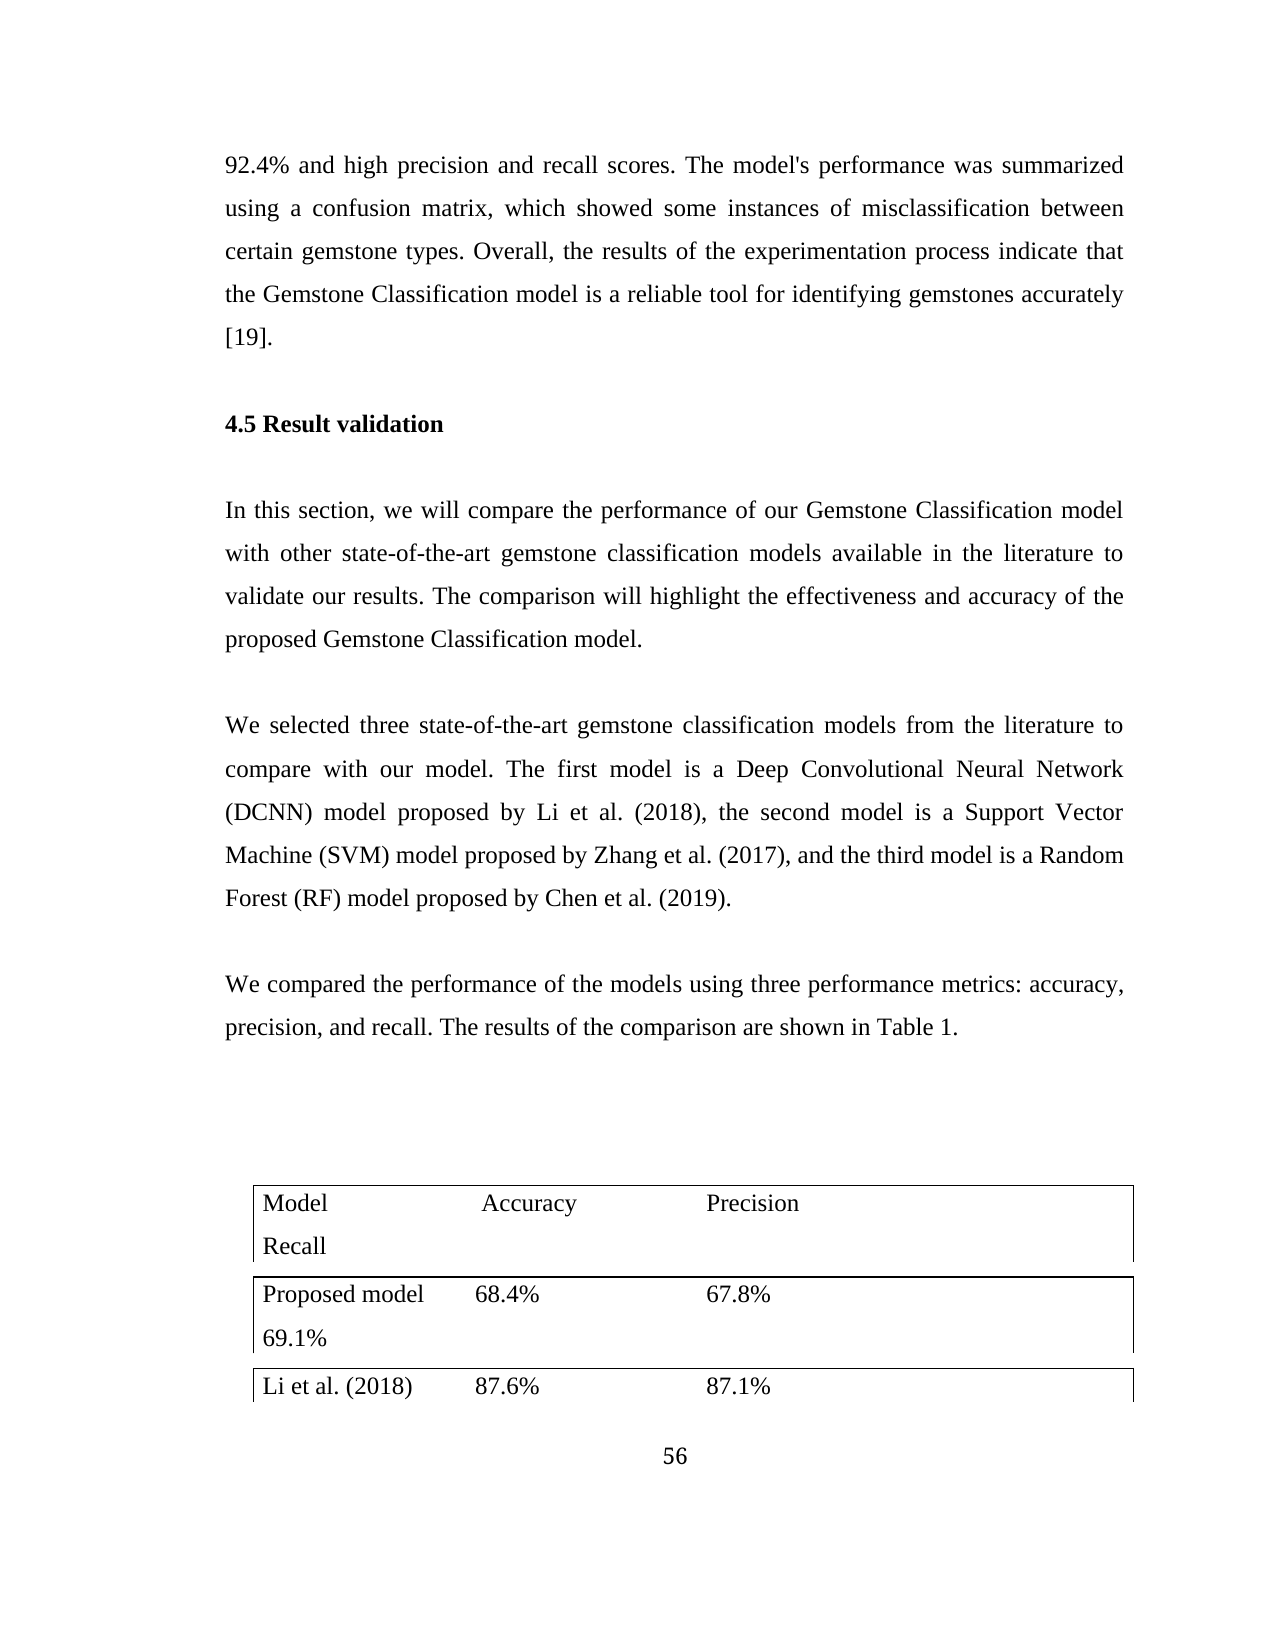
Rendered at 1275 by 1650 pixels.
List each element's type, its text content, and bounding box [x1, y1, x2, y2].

list Proposed model 68.4% 67.8% 69.1% [254, 1278, 1133, 1353]
list In this section, we will compare the performance of our Gemstone Classification model with other state-of-the-art gemstone classification models available in the literature to validate our results. The comparison will highlight the effectiveness and accuracy of the proposed Gemstone Classification model. [225, 495, 1125, 653]
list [225, 150, 1125, 351]
list We compared the performance of the models using three performance metrics: accuracy, precision, and recall. The results of the comparison are shown in Table 1. [225, 969, 1125, 1041]
list Model Accuracy Precision Recall [254, 1186, 1133, 1262]
list Result validation [225, 409, 1125, 437]
list We selected three state-of-the-art gemstone classification models from the literature to compare with our model. The first model is a Deep Convolutional Neural Network (DCNN) model proposed by Li et al. (2018), the second model is a Support Vector Machine (SVM) model proposed by Zhang et al. (2017), and the third model is a Random Forest (RF) model proposed by Chen et al. (2019). [225, 711, 1125, 912]
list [254, 1369, 1133, 1402]
